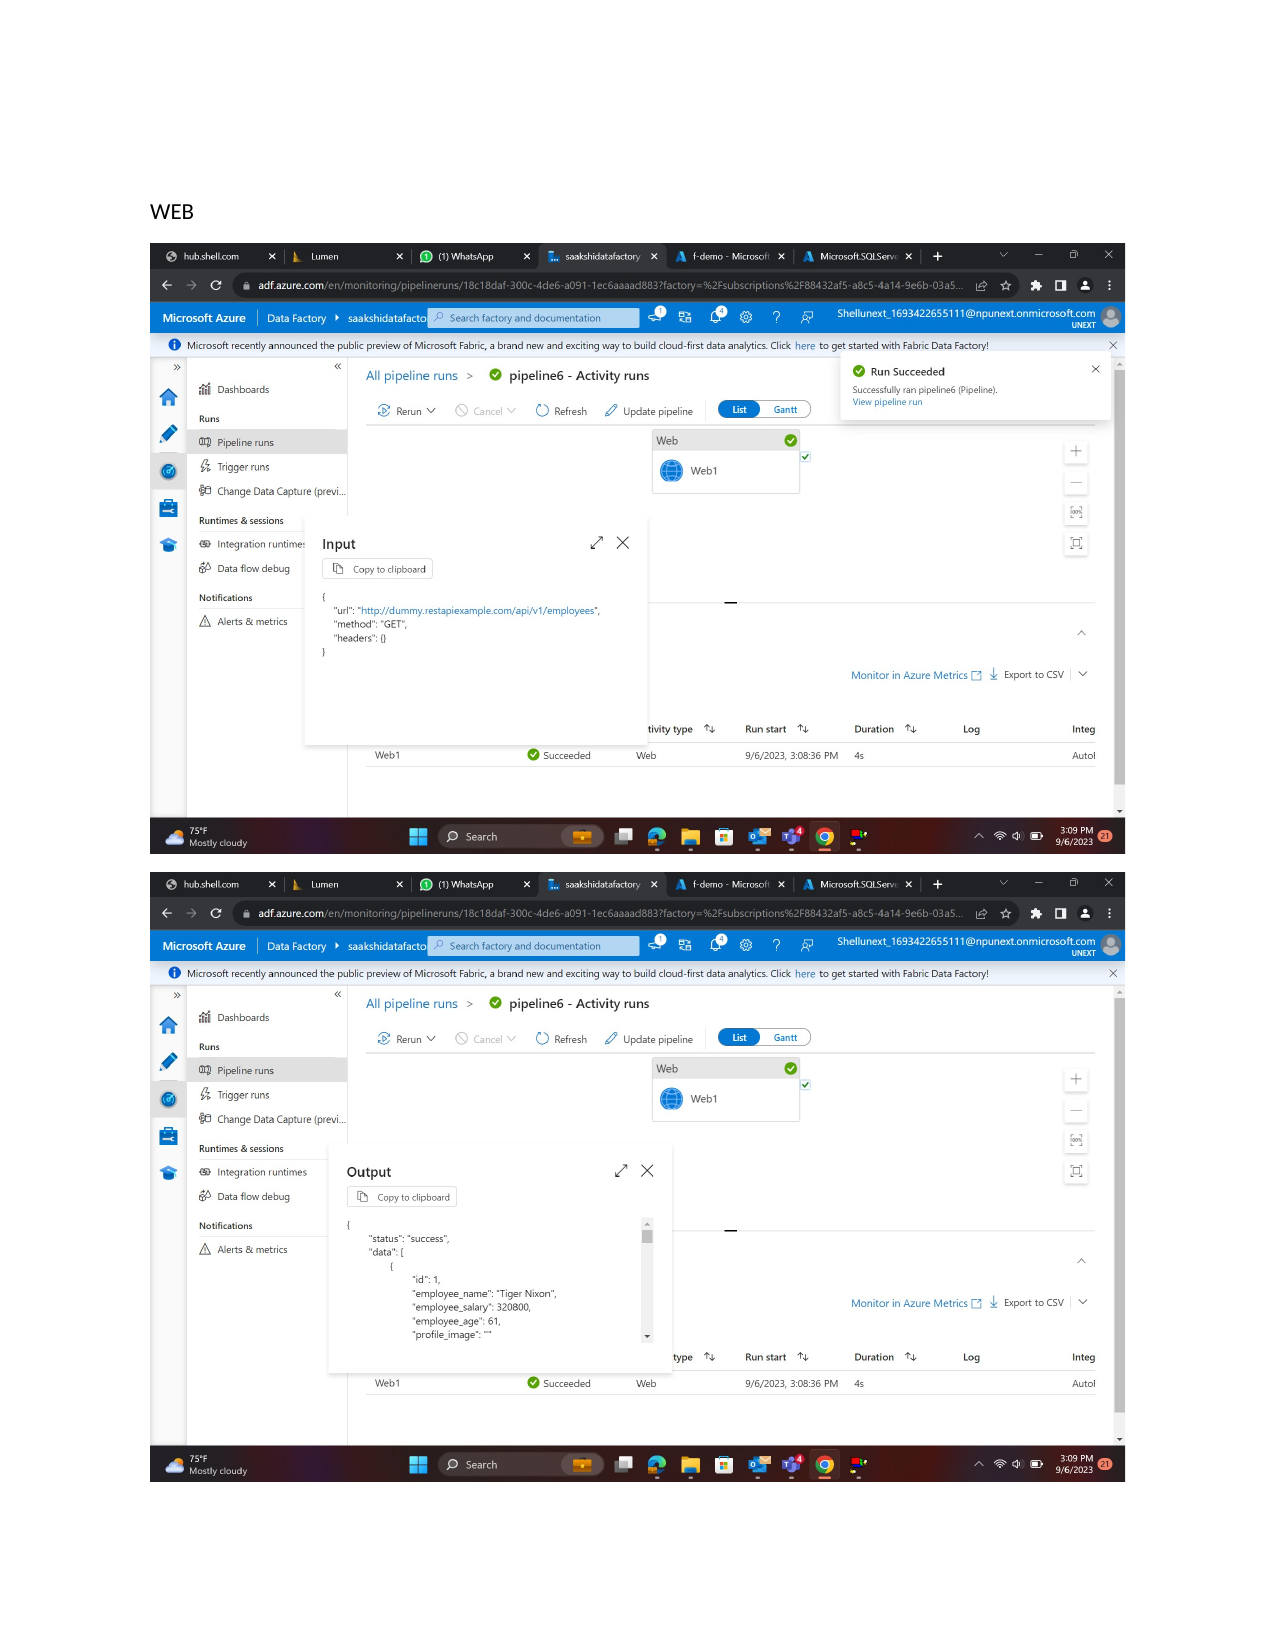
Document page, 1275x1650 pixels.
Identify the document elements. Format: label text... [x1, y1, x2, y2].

text WEB [150, 197, 1125, 225]
picture [150, 243, 1125, 854]
picture [150, 872, 1125, 1482]
